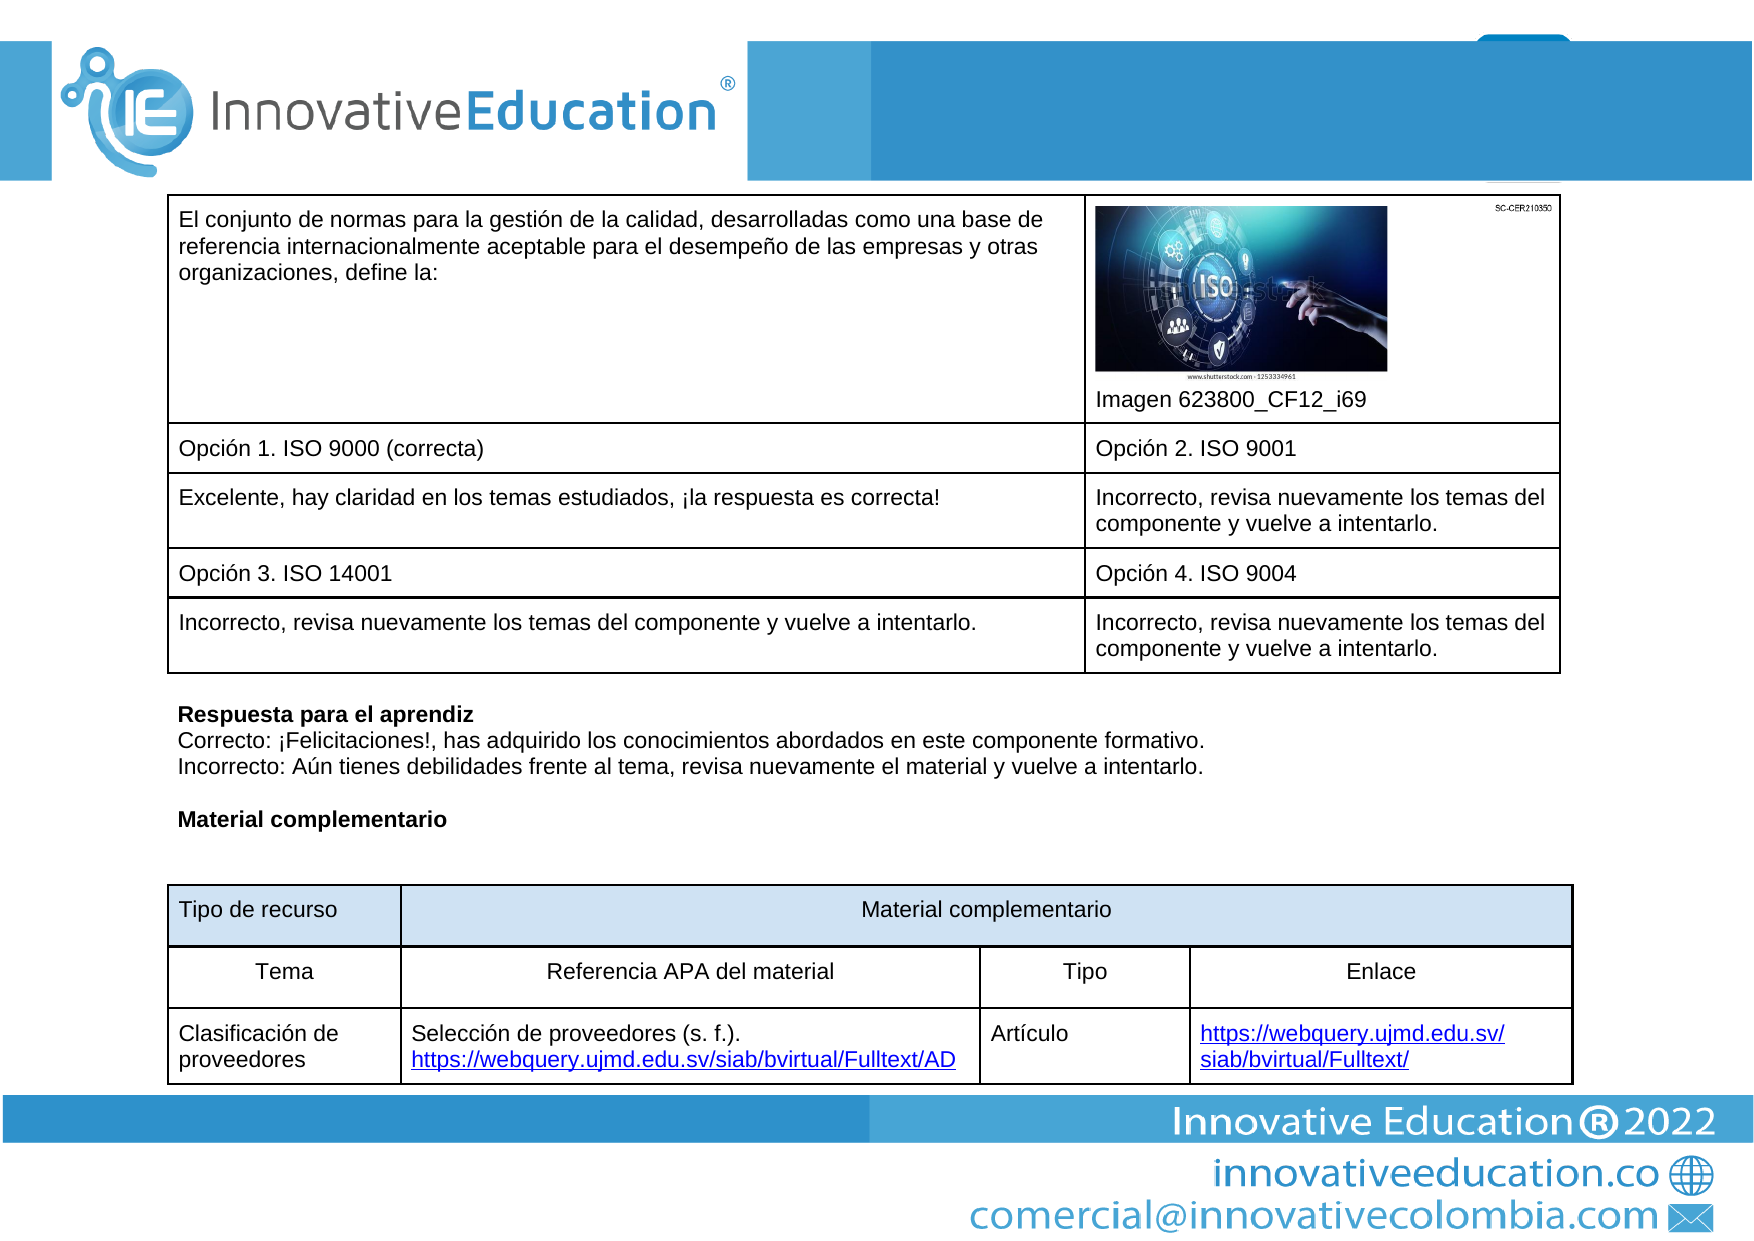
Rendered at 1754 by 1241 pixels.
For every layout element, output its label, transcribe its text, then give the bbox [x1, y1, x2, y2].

text Material complementario [177, 806, 1475, 832]
table_cell El conjunto de normas para la gestión de la calidad, desarrolladas como una base de referencia internacionalmente aceptable para el desempeño de las empresas y otras organizaciones, define la: [169, 196, 1084, 422]
table_cell Referencia APA del material [402, 948, 979, 1007]
table_cell Opción 1. ISO 9000 (correcta) [169, 424, 1084, 472]
table_cell https://webquery.ujmd.edu.sv/siab/bvirtual/Fulltext/ADPS0000636/C3.pdf. [1191, 1009, 1571, 1083]
picture [0, 28, 1752, 214]
table_cell Incorrecto, revisa nuevamente los temas del componente y vuelve a intentarlo. [1086, 599, 1559, 672]
table_cell Incorrecto, revisa nuevamente los temas del componente y vuelve a intentarlo. [169, 599, 1084, 672]
table_cell Clasificación de proveedores [169, 1009, 400, 1083]
table_cell Excelente, hay claridad en los temas estudiados, ¡la respuesta es correcta! [169, 474, 1084, 547]
picture [1095, 206, 1388, 381]
text Incorrecto: Aún tienes debilidades frente al tema, revisa nuevamente el material y vuelve a intentarlo. [177, 753, 1475, 779]
table_header Tipo de recurso [169, 886, 400, 945]
table_cell Opción 4. ISO 9004 [1086, 549, 1559, 596]
table_cell Opción 2. ISO 9001 [1086, 424, 1559, 472]
table_header Material complementario [402, 886, 1571, 945]
table_cell Opción 3. ISO 14001 [169, 549, 1084, 596]
table_cell Tipo [981, 948, 1189, 1007]
picture [2, 1093, 1754, 1239]
table_cell Incorrecto, revisa nuevamente los temas del componente y vuelve a intentarlo. [1086, 474, 1559, 547]
table_cell Selección de proveedores (s. f.). https://webquery.ujmd.edu.sv/siab/bvirtual/Fulltext/ADPS0000636/C3.pdf. [402, 1009, 979, 1083]
table_cell Imagen 623800_CF12_i69 [1086, 196, 1559, 422]
table_cell Enlace [1191, 948, 1571, 1007]
text Correcto: ¡Felicitaciones!, has adquirido los conocimientos abordados en este componente formativo. [177, 727, 1475, 753]
table_cell Artículo [981, 1009, 1189, 1083]
text Respuesta para el aprendiz [177, 701, 1475, 727]
table_cell Tema [169, 948, 400, 1007]
